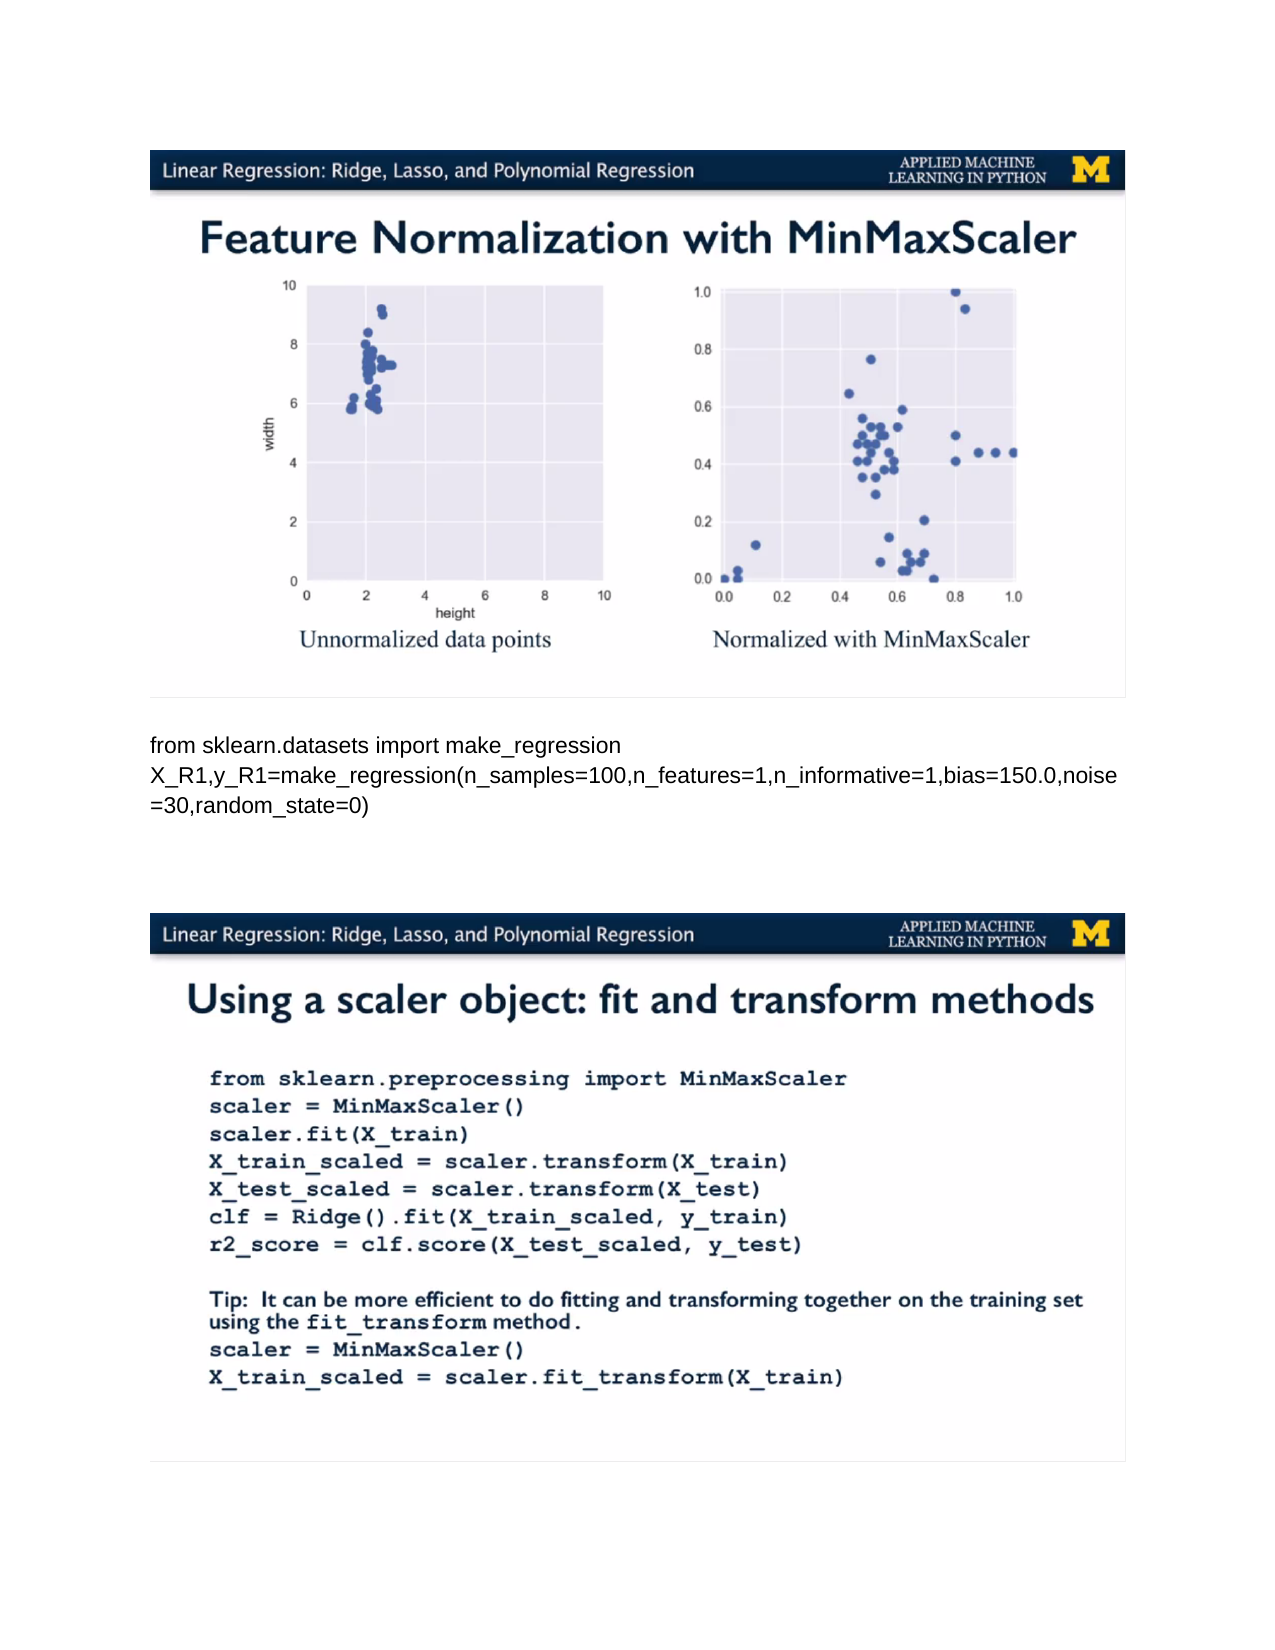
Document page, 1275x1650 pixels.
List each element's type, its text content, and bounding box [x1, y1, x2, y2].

picture [150, 913, 1125, 1462]
text X_R1,y_R1=make_regression(n_samples=100,n_features=1,n_informative=1,bias=150.0,noise=30,random_state=0) [150, 762, 1125, 819]
text from sklearn.datasets import make_regression [150, 732, 1125, 758]
picture [150, 150, 1125, 698]
